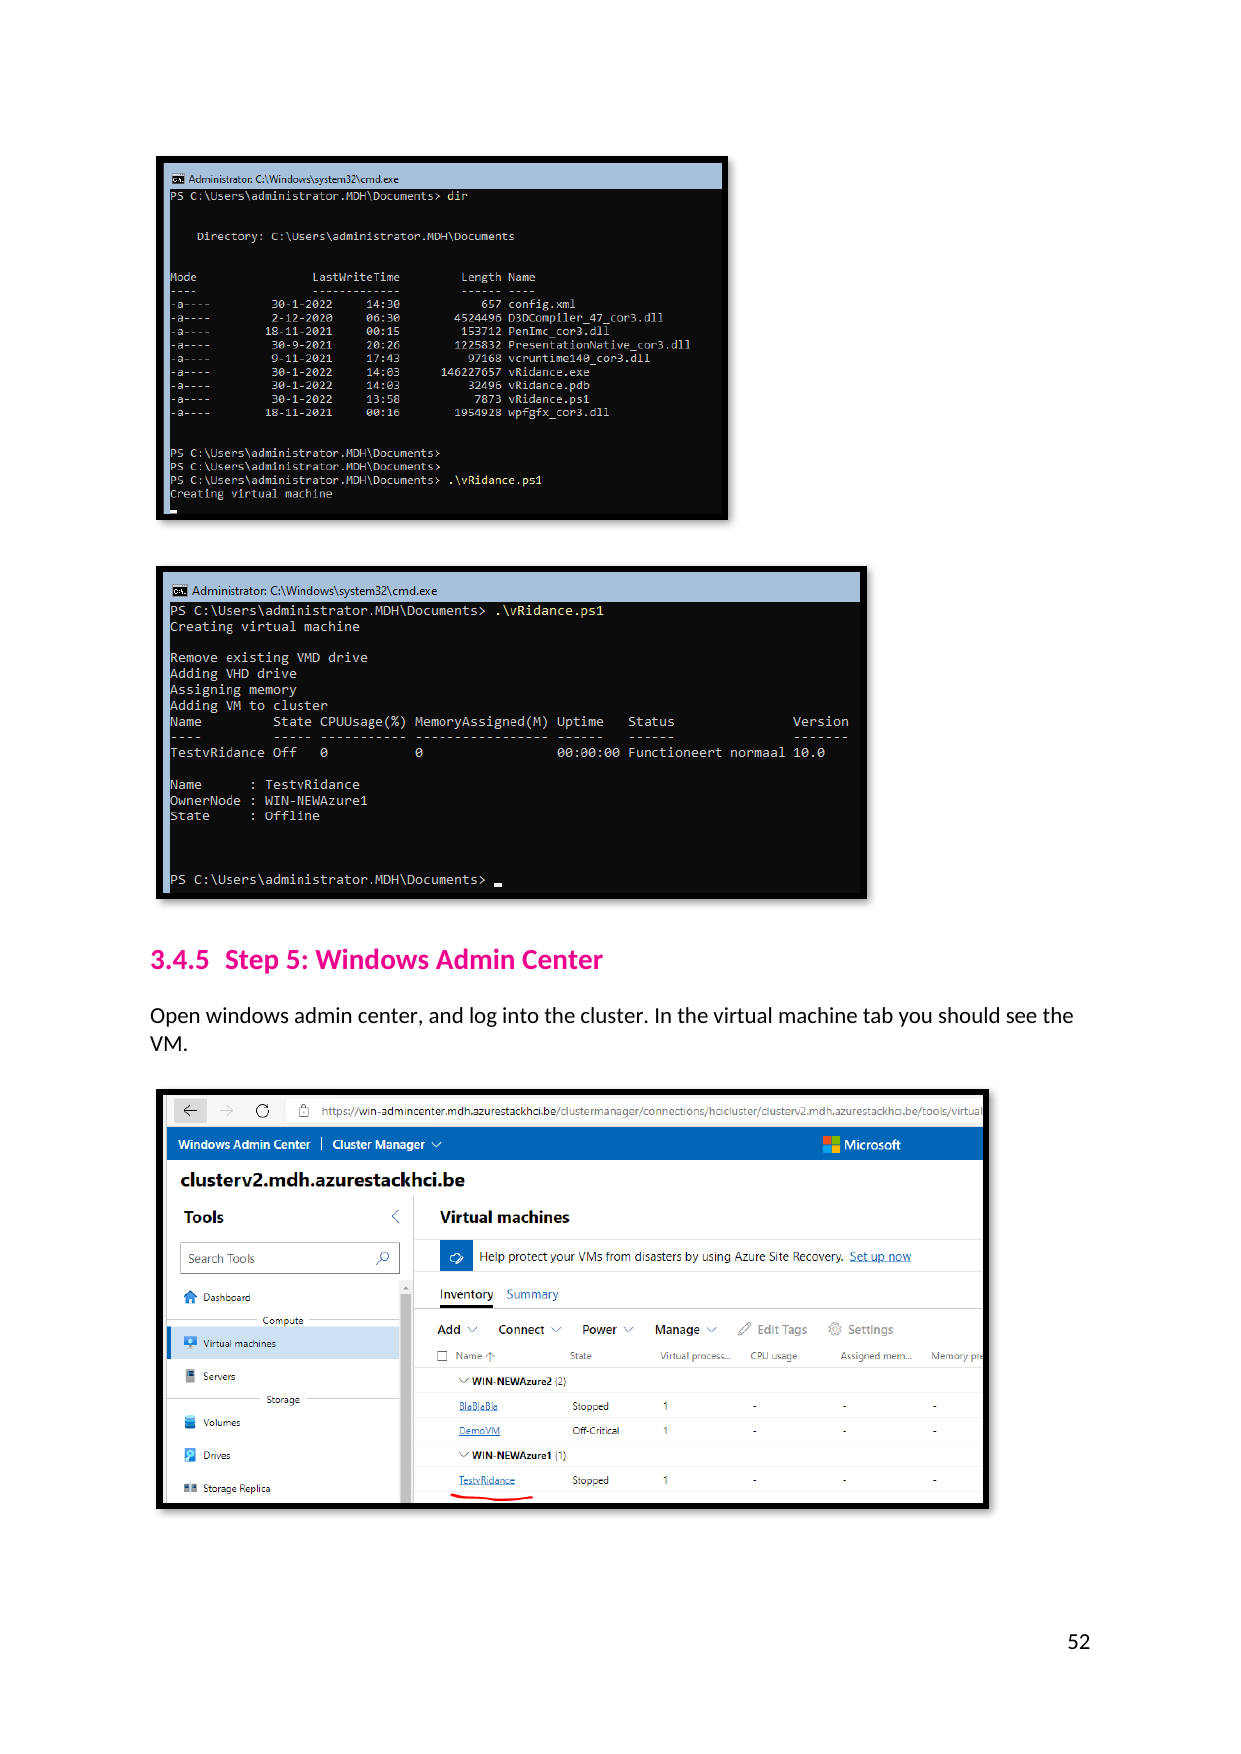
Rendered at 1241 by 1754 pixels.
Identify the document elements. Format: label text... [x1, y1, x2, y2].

picture [163, 1095, 983, 1503]
text Open windows admin center, and log into the cluster. In the virtual machine tab you should see the VM. [150, 1001, 1090, 1057]
picture [163, 163, 722, 514]
picture [163, 572, 860, 893]
subtitle Step 5: Windows Admin Center [150, 941, 1090, 976]
